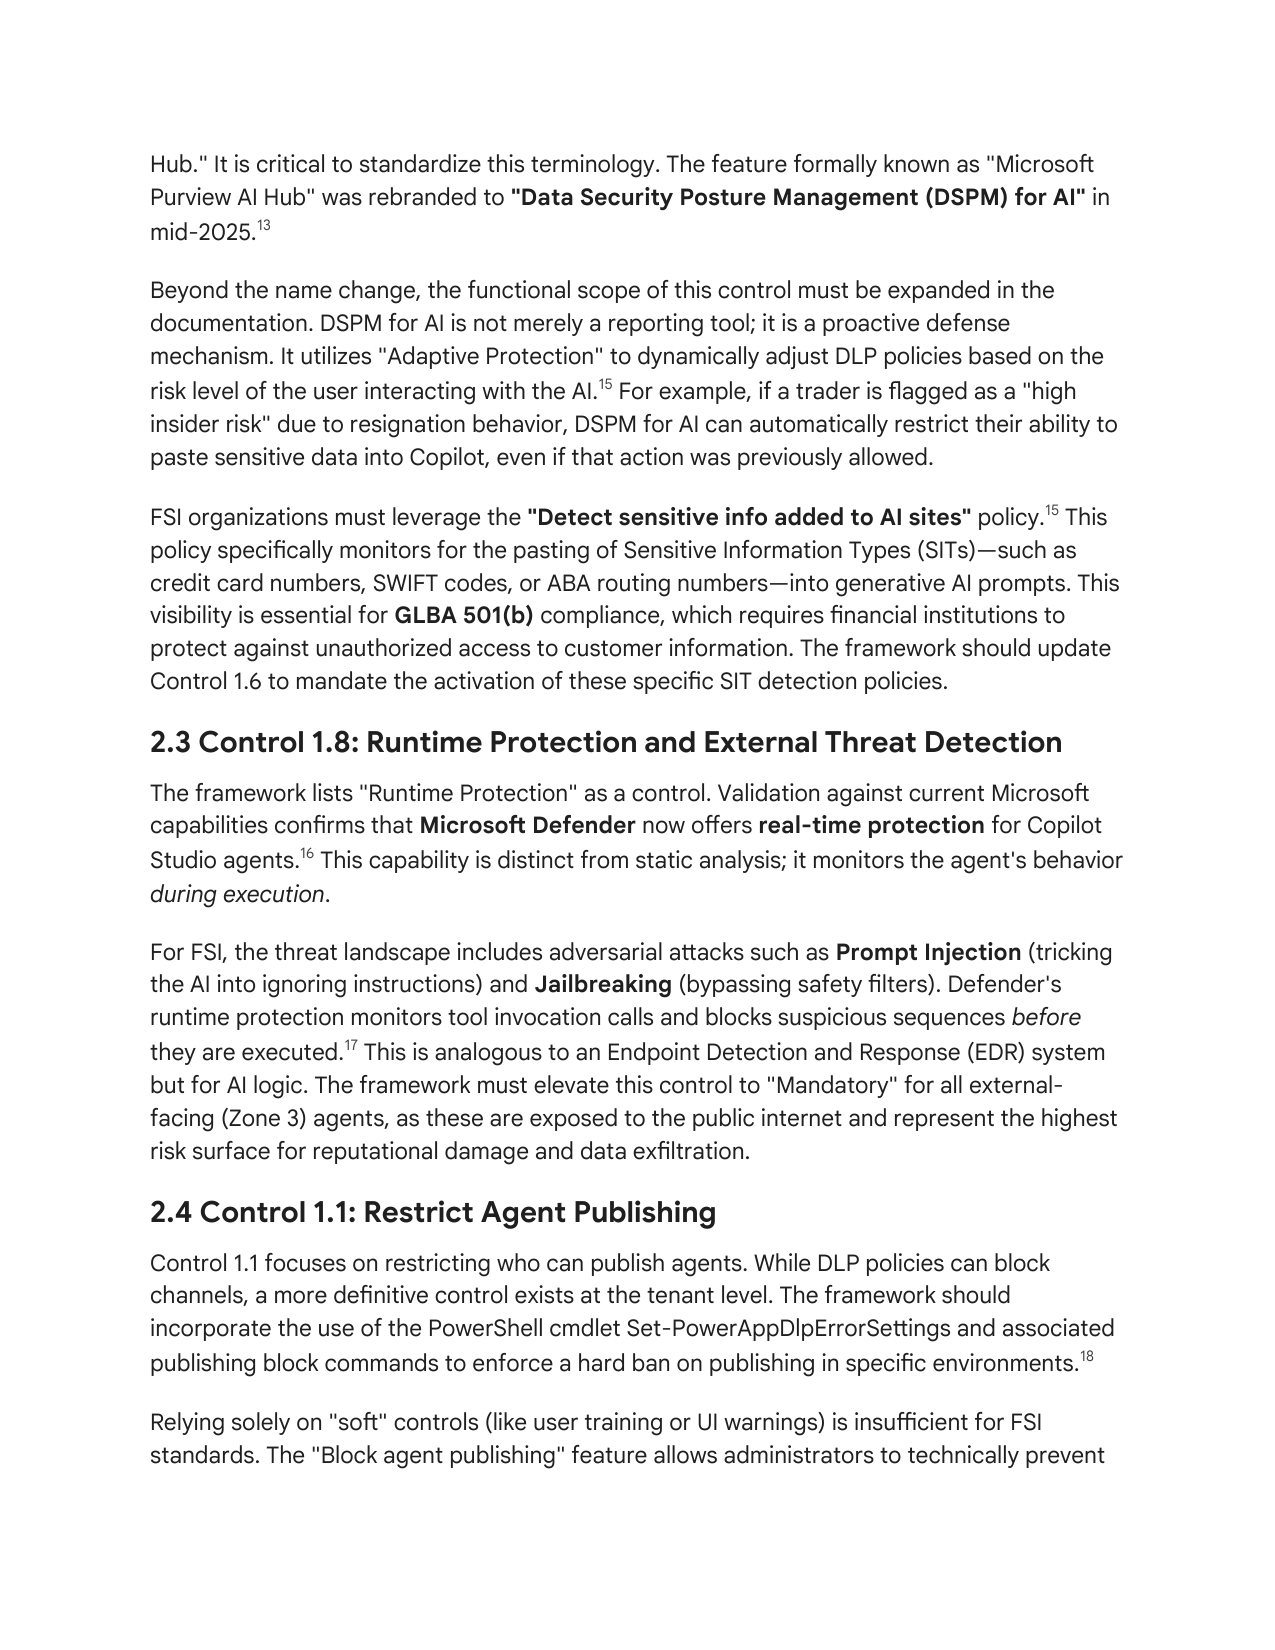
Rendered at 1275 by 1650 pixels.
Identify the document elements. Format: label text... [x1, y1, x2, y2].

subtitle 2.3 Control 1.8: Runtime Protection and External Threat Detection [150, 725, 1125, 761]
subtitle 2.4 Control 1.1: Restrict Agent Publishing [150, 1195, 1125, 1231]
text The framework lists "Runtime Protection" as a control. Validation against current Microsoft capabilities confirms that Microsoft Defender now offers real-time protection for Copilot Studio agents.16 This capability is distinct from static analysis; it monitors the agent's behavior during execution. [150, 779, 1125, 909]
text Beyond the name change, the functional scope of this control must be expanded in the documentation. DSPM for AI is not merely a reporting tool; it is a proactive defense mechanism. It utilizes "Adaptive Protection" to dynamically adjust DLP policies based on the risk level of the user interacting with the AI.15 For example, if a trader is flagged as a "high insider risk" due to resignation behavior, DSPM for AI can automatically restrict their ability to paste sensitive data into Copilot, even if that action was previously allowed. [150, 277, 1125, 472]
text FSI organizations must leverage the "Detect sensitive info added to AI sites" policy.15 This policy specifically monitors for the pasting of Sensitive Information Types (SITs)—such as credit card numbers, SWIFT codes, or ABA routing numbers—into generative AI prompts. This visibility is essential for GLBA 501(b) compliance, which requires financial institutions to protect against unauthorized access to customer information. The framework should update Control 1.6 to mandate the activation of these specific SIT detection policies. [150, 501, 1125, 696]
text Control 1.1 focuses on restricting who can publish agents. While DLP policies can block channels, a more definitive control exists at the tenant level. The framework should incorporate the use of the PowerShell cmdlet Set-PowerAppDlpErrorSettings and associated publishing block commands to enforce a hard ban on publishing in specific environments.18 [150, 1249, 1125, 1379]
text For FSI, the threat landscape includes adversarial attacks such as Prompt Injection (tricking the AI into ignoring instructions) and Jailbreaking (bypassing safety filters). Defender's runtime protection monitors tool invocation calls and blocks suspicious sequences before they are executed.17 This is analogous to an Endpoint Detection and Response (EDR) system but for AI logic. The framework must elevate this control to "Mandatory" for all external-facing (Zone 3) agents, as these are exposed to the public internet and represent the highest risk surface for reputational damage and data exfiltration. [150, 938, 1125, 1166]
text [150, 150, 1125, 247]
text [150, 1408, 1125, 1469]
